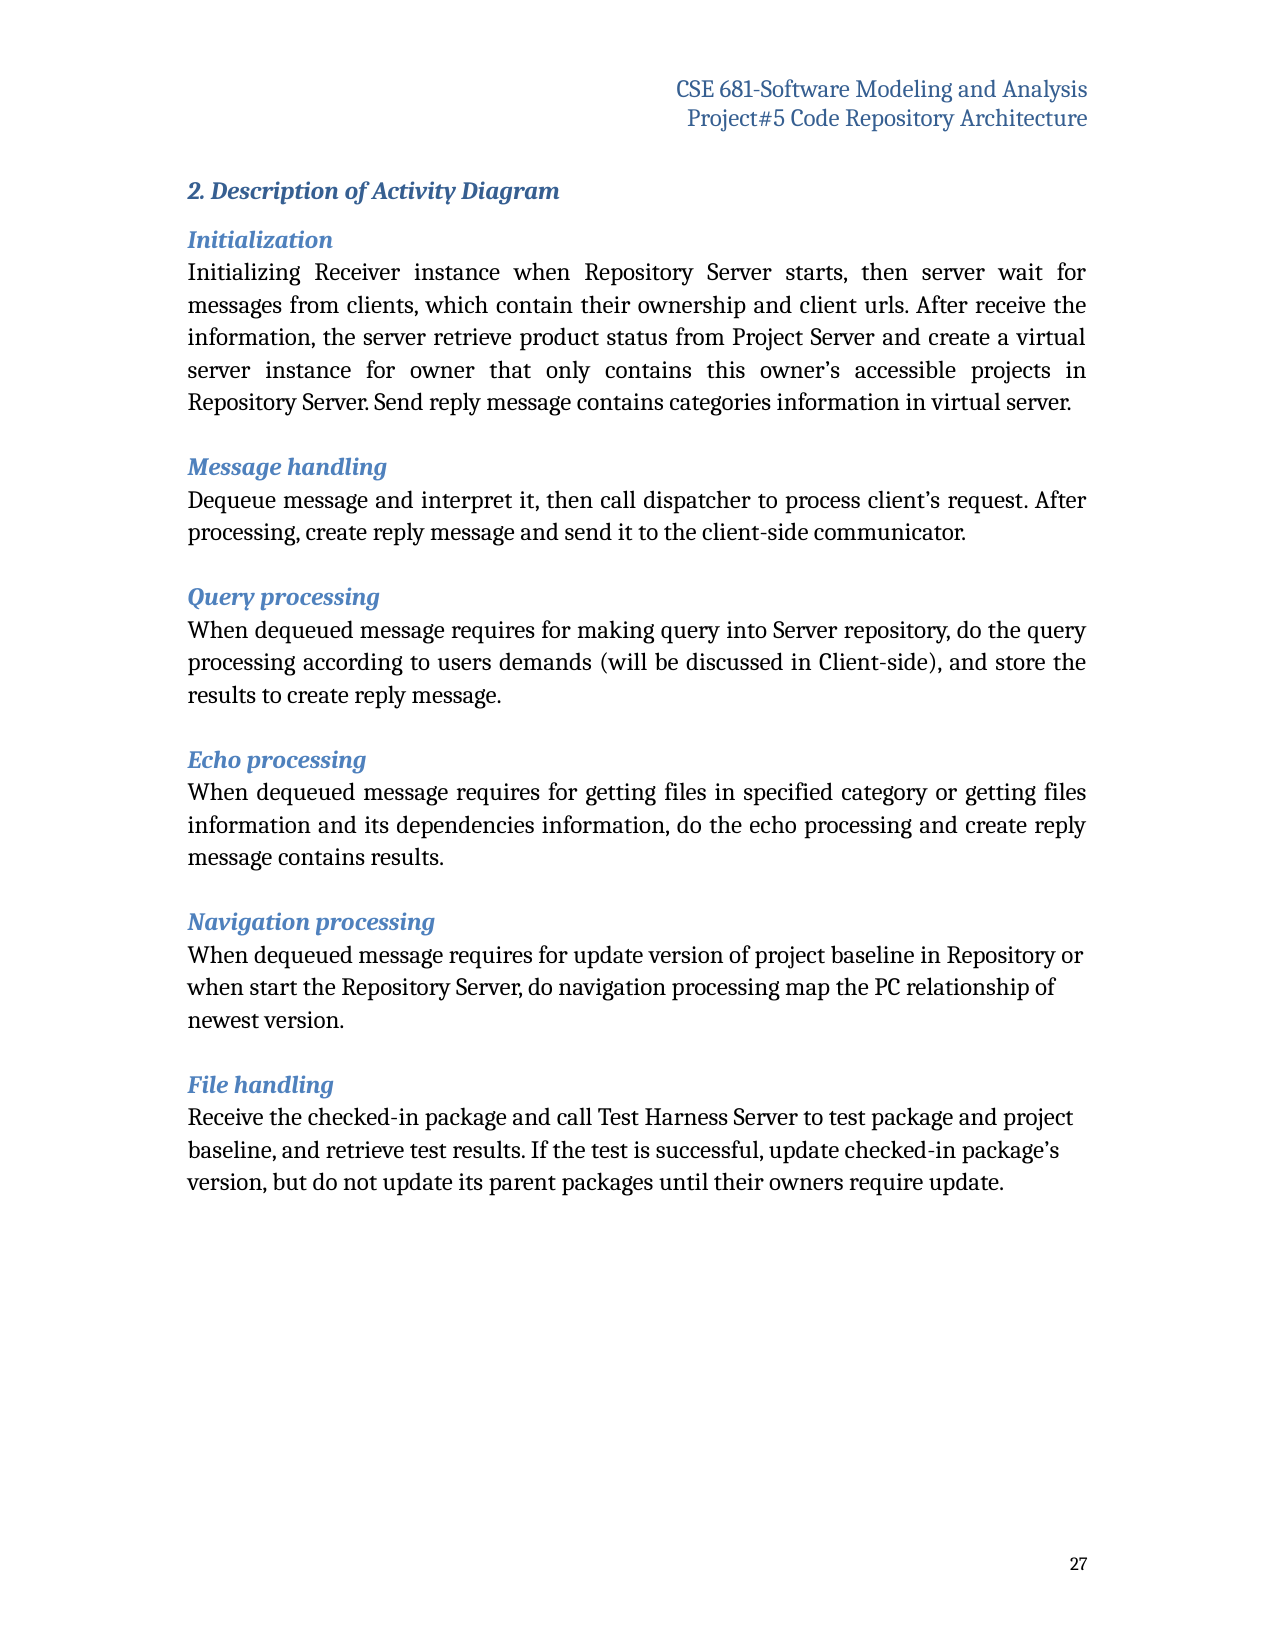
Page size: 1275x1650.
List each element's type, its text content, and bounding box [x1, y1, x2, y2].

text Initializing Receiver instance when Repository Server starts, then server wait for messages from clients, which contain their ownership and client urls. After receive the information, the server retrieve product status from Project Server and create a virtual server instance for owner that only contains this owner’s accessible projects in Repository Server. Send reply message contains categories information in virtual server. [187, 256, 1087, 419]
text Dequeue message and interpret it, then call dispatcher to process client’s request. After processing, create reply message and send it to the client-side communicator. [187, 484, 1087, 549]
text Message handling [187, 451, 1087, 484]
text Receive the checked-in package and call Test Harness Server to test package and project baseline, and retrieve test results. If the test is successful, update checked-in package’s version, but do not update its parent packages until their owners require update. [187, 1101, 1087, 1199]
text When dequeued message requires for update version of project baseline in Repository or when start the Repository Server, do navigation processing map the PC relationship of newest version. [187, 939, 1087, 1036]
text File handling [187, 1069, 1087, 1101]
text Echo processing [187, 744, 1087, 776]
text Initialization [187, 224, 1087, 256]
text 2. Description of Activity Diagram [187, 175, 1087, 207]
text Navigation processing [187, 906, 1087, 939]
text When dequeued message requires for making query into Server repository, do the query processing according to users demands (will be discussed in Client-side), and store the results to create reply message. [187, 614, 1087, 711]
text When dequeued message requires for getting files in specified category or getting files information and its dependencies information, do the echo processing and create reply message contains results. [187, 776, 1087, 874]
text Query processing [187, 581, 1087, 614]
